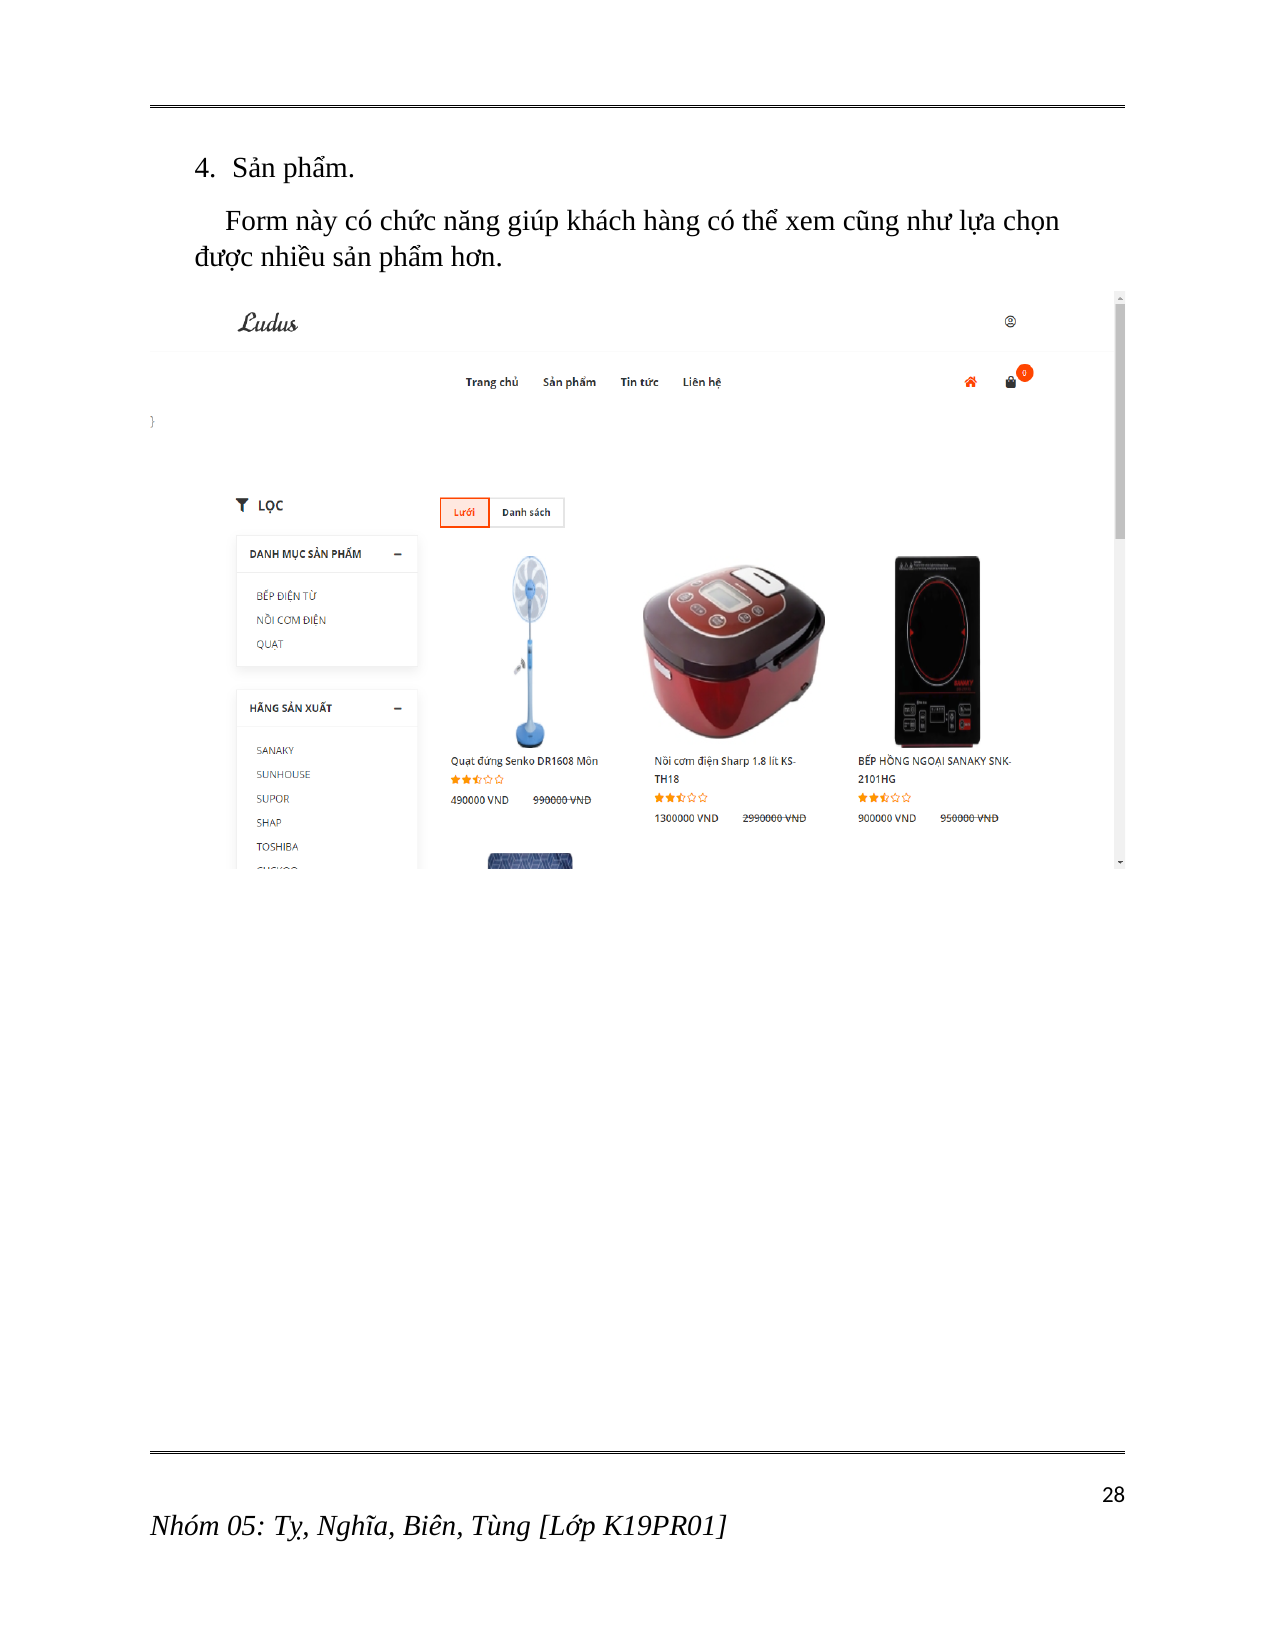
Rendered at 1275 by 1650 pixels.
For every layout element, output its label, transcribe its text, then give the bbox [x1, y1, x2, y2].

text Form này có chức năng giúp khách hàng có thể xem cũng như lựa chọn được nhiều sản phẩm hơn. [194, 203, 1125, 272]
list Sản phẩm. [194, 150, 1125, 183]
picture [150, 291, 1125, 869]
